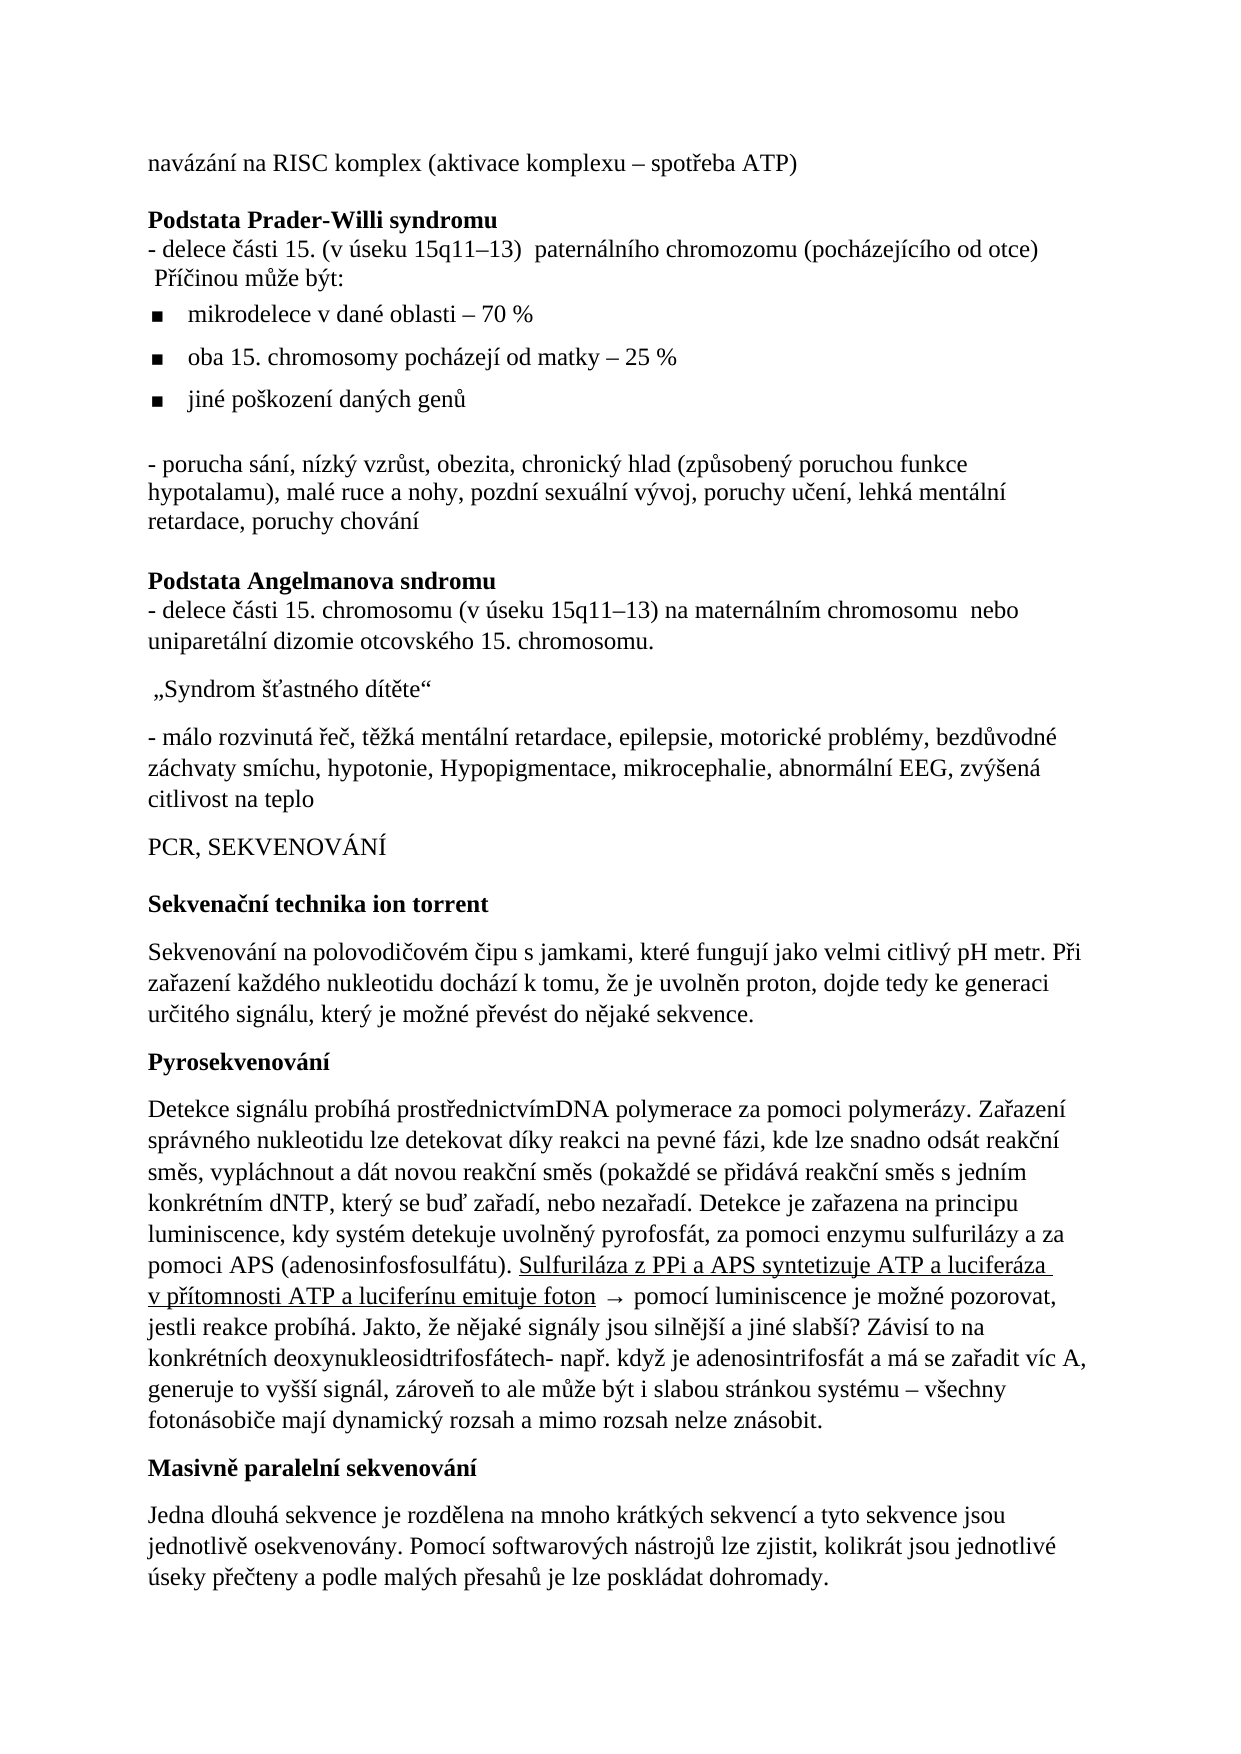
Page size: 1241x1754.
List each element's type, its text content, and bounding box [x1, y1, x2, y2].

text - delece části 15. chromosomu (v úseku 15q11–13) na maternálním chromosomu nebo uniparetální dizomie otcovského 15. chromosomu. [148, 595, 1093, 655]
list jiné poškození daných genů [150, 377, 1093, 419]
text navázání na RISC komplex (aktivace komplexu – spotřeba ATP) [148, 148, 1093, 176]
list mikrodelece v dané oblasti – 70 % [150, 291, 1093, 334]
text Sekvenační technika ion torrent [148, 889, 1093, 918]
text PCR, SEKVENOVÁNÍ [148, 832, 1093, 861]
text Pyrosekvenování [148, 1047, 1093, 1076]
text Příčinou může být: [148, 263, 1093, 291]
text - málo rozvinutá řeč, těžká mentální retardace, epilepsie, motorické problémy, bezdůvodné záchvaty smíchu, hypotonie, Hypopigmentace, mikrocephalie, abnormální EEG, zvýšená citlivost na teplo [148, 722, 1093, 813]
text Jedna dlouhá sekvence je rozdělena na mnoho krátkých sekvencí a tyto sekvence jsou jednotlivě osekvenovány. Pomocí softwarových nástrojů lze zjistit, kolikrát jsou jednotlivé úseky přečteny a podle malých přesahů je lze poskládat dohromady. [148, 1500, 1093, 1591]
text - delece části 15. (v úseku 15q11–13) paternálního chromozomu (pocházejícího od otce) [528, 234, 1093, 263]
text „Syndrom šťastného dítěte“ [148, 674, 1093, 703]
text Podstata Prader-Willi syndromu [148, 205, 1093, 234]
text Podstata Angelmanova sndromu [148, 566, 1093, 595]
text - porucha sání, nízký vzrůst, obezita, chronický hlad (způsobený poruchou funkce hypotalamu), malé ruce a nohy, pozdní sexuální vývoj, poruchy učení, lehká mentální retardace, poruchy chování [148, 449, 1093, 535]
text Masivně paralelní sekvenování [148, 1453, 1093, 1481]
list oba 15. chromosomy pocházejí od matky – 25 % [150, 334, 1093, 377]
text Sekvenování na polovodičovém čipu s jamkami, které fungují jako velmi citlivý pH metr. Při zařazení každého nukleotidu dochází k tomu, že je uvolněn proton, dojde tedy ke generaci určitého signálu, který je možné převést do nějaké sekvence. [148, 937, 1093, 1028]
text Detekce signálu probíhá prostřednictvímDNA polymerace za pomoci polymerázy. Zařazení správného nukleotidu lze detekovat díky reakci na pevné fázi, kde lze snadno odsát reakční směs, vypláchnout a dát novou reakční směs (pokaždé se přidává reakční směs s jedním konkrétním dNTP, který se buď zařadí, nebo nezařadí. Detekce je zařazena na principu luminiscence, kdy systém detekuje uvolněný pyrofosfát, za pomoci enzymu sulfurilázy a za pomoci APS (adenosinfosfosulfátu). Sulfuriláza z PPi a APS syntetizuje ATP a luciferáza v přítomnosti ATP a luciferínu emituje foton → pomocí luminiscence je možné pozorovat, jestli reakce probíhá. Jakto, že nějaké signály jsou silnější a jiné slabší? Závisí to na konkrétních deoxynukleosidtrifosfátech- např. když je adenosintrifosfát a má se zařadit víc A, generuje to vyšší signál, zároveň to ale může být i slabou stránkou systému – všechny fotonásobiče mají dynamický rozsah a mimo rozsah nelze znásobit. [148, 1094, 1093, 1434]
